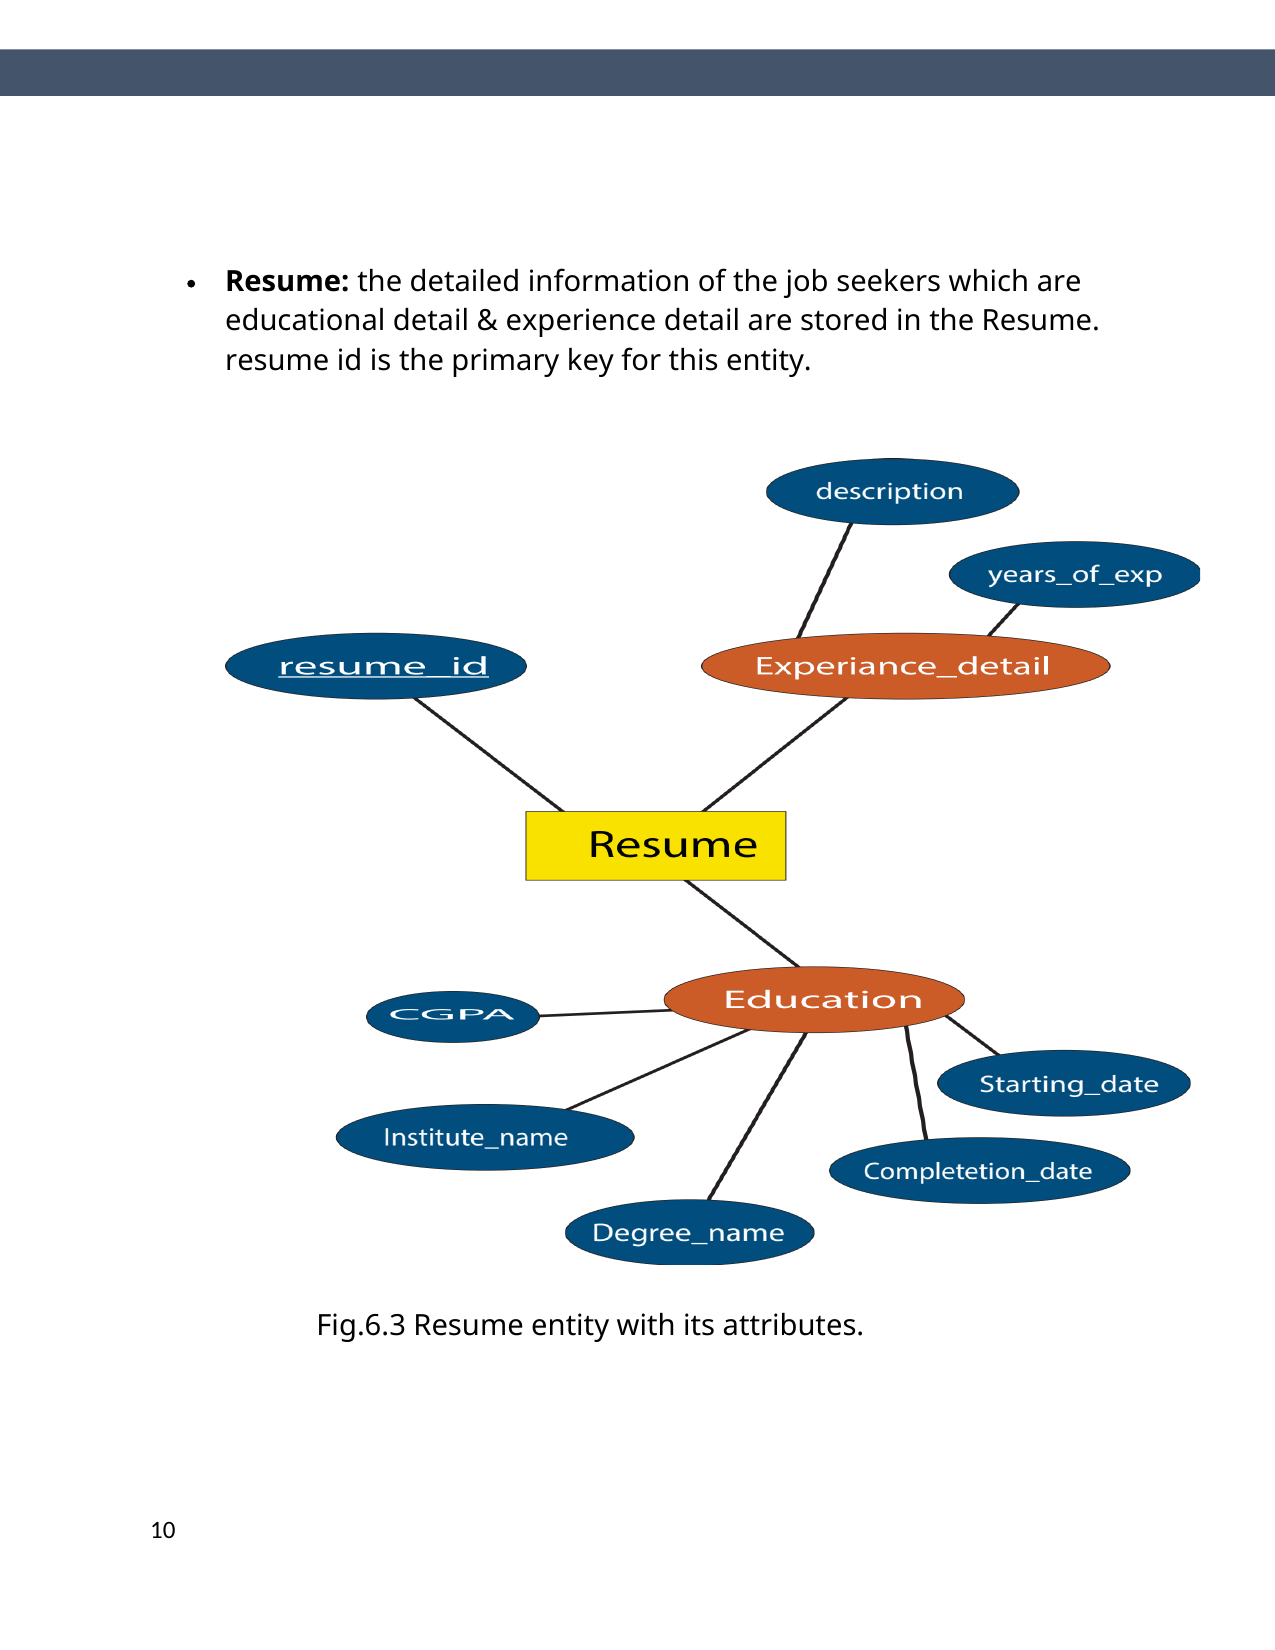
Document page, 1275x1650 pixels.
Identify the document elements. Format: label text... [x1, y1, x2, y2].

list Resume: the detailed information of the job seekers which are educational detail & experience detail are stored in the Resume. resume id is the primary key for this entity. [187, 260, 1125, 379]
text Fig.6.3 Resume entity with its attributes. [225, 1304, 1125, 1344]
